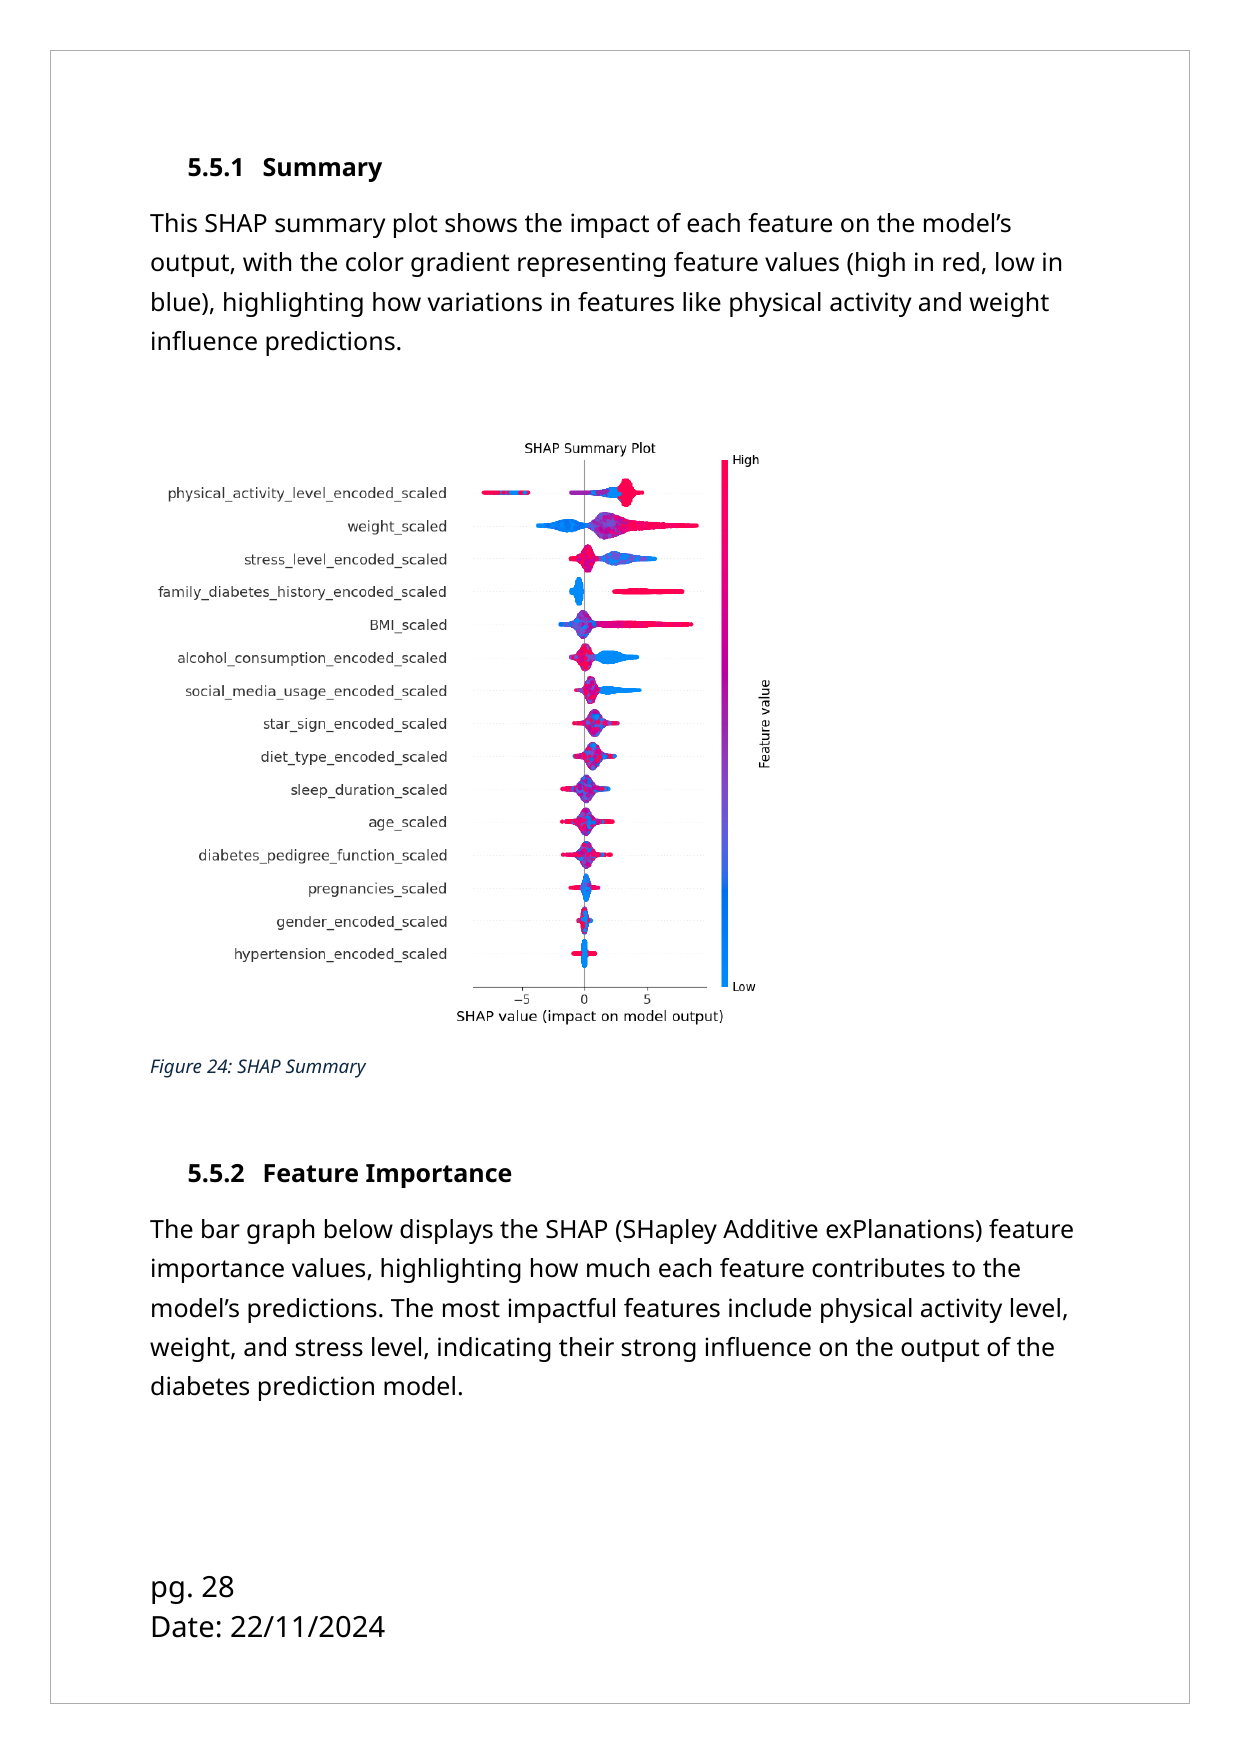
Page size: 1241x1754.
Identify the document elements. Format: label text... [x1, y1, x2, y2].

list Feature Importance [187, 1156, 1090, 1190]
picture [150, 435, 781, 1032]
text The bar graph below displays the SHAP (SHapley Additive exPlanations) feature importance values, highlighting how much each feature contributes to the model’s predictions. The most impactful features include physical activity level, weight, and stress level, indicating their strong influence on the output of the diabetes prediction model. [150, 1212, 1090, 1403]
text This SHAP summary plot shows the impact of each feature on the model’s output, with the color gradient representing feature values (high in red, low in blue), highlighting how variations in features like physical activity and weight influence predictions. [150, 206, 1090, 357]
list Summary [187, 150, 1090, 184]
text Figure 24: SHAP Summary [150, 1054, 1090, 1079]
